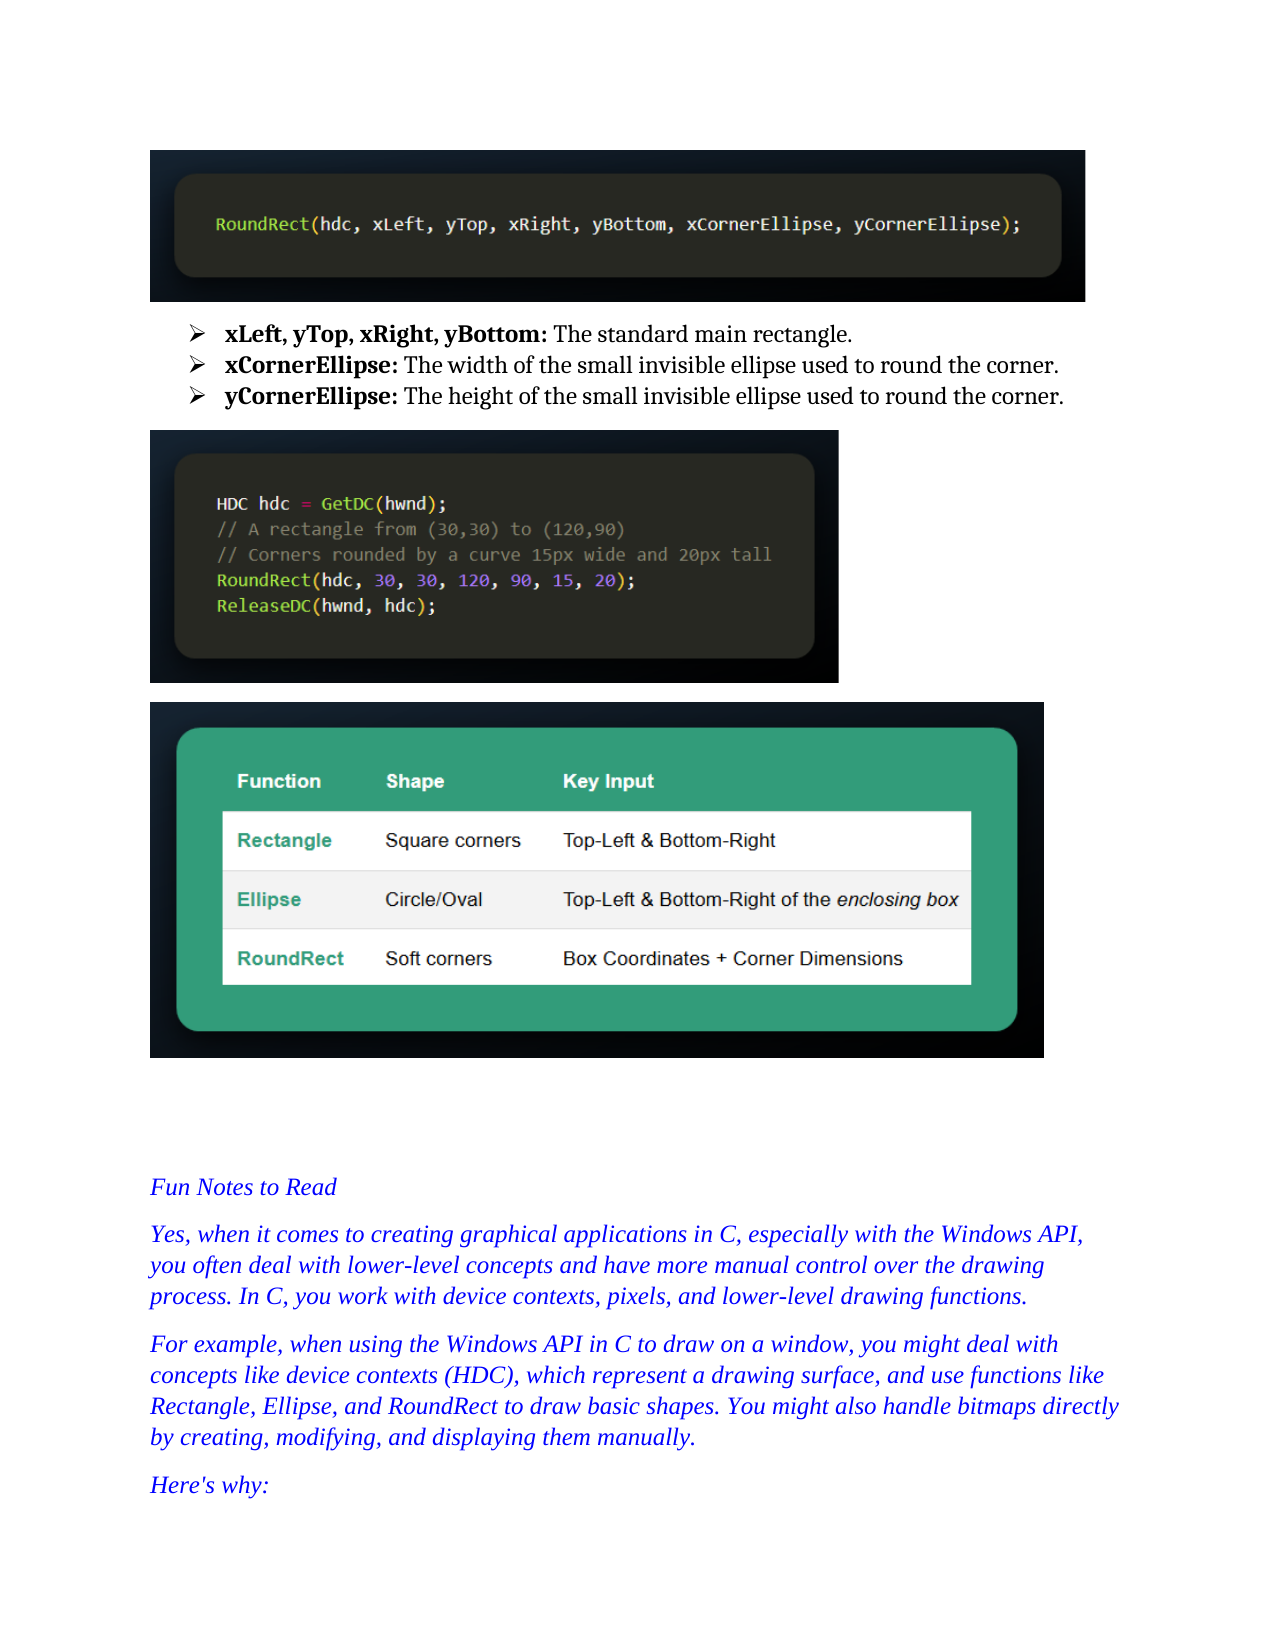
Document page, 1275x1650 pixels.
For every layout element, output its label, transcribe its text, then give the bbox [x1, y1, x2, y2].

picture [150, 150, 1086, 302]
picture [150, 430, 839, 683]
text Yes, when it comes to creating graphical applications in C, especially with the Windows API, you often deal with lower-level concepts and have more manual control over the drawing process. In C, you work with device contexts, pixels, and lower-level drawing functions. [150, 1219, 1125, 1310]
text For example, when using the Windows API in C to draw on a window, you might deal with concepts like device contexts (HDC), which represent a drawing surface, and use functions like Rectangle, Ellipse, and RoundRect to draw basic shapes. You might also handle bitmaps directly by creating, modifying, and displaying them manually. [150, 1329, 1125, 1451]
text Fun Notes to Read [150, 1172, 1125, 1200]
list xLeft, yTop, xRight, yBottom: The standard main rectangle. [187, 320, 1125, 349]
list xCornerEllipse: The width of the small invisible ellipse used to round the corner. [187, 351, 1125, 380]
list yCornerEllipse: The height of the small invisible ellipse used to round the corner. [187, 382, 1125, 411]
picture [150, 702, 1044, 1058]
text Here's why: [150, 1470, 1125, 1499]
